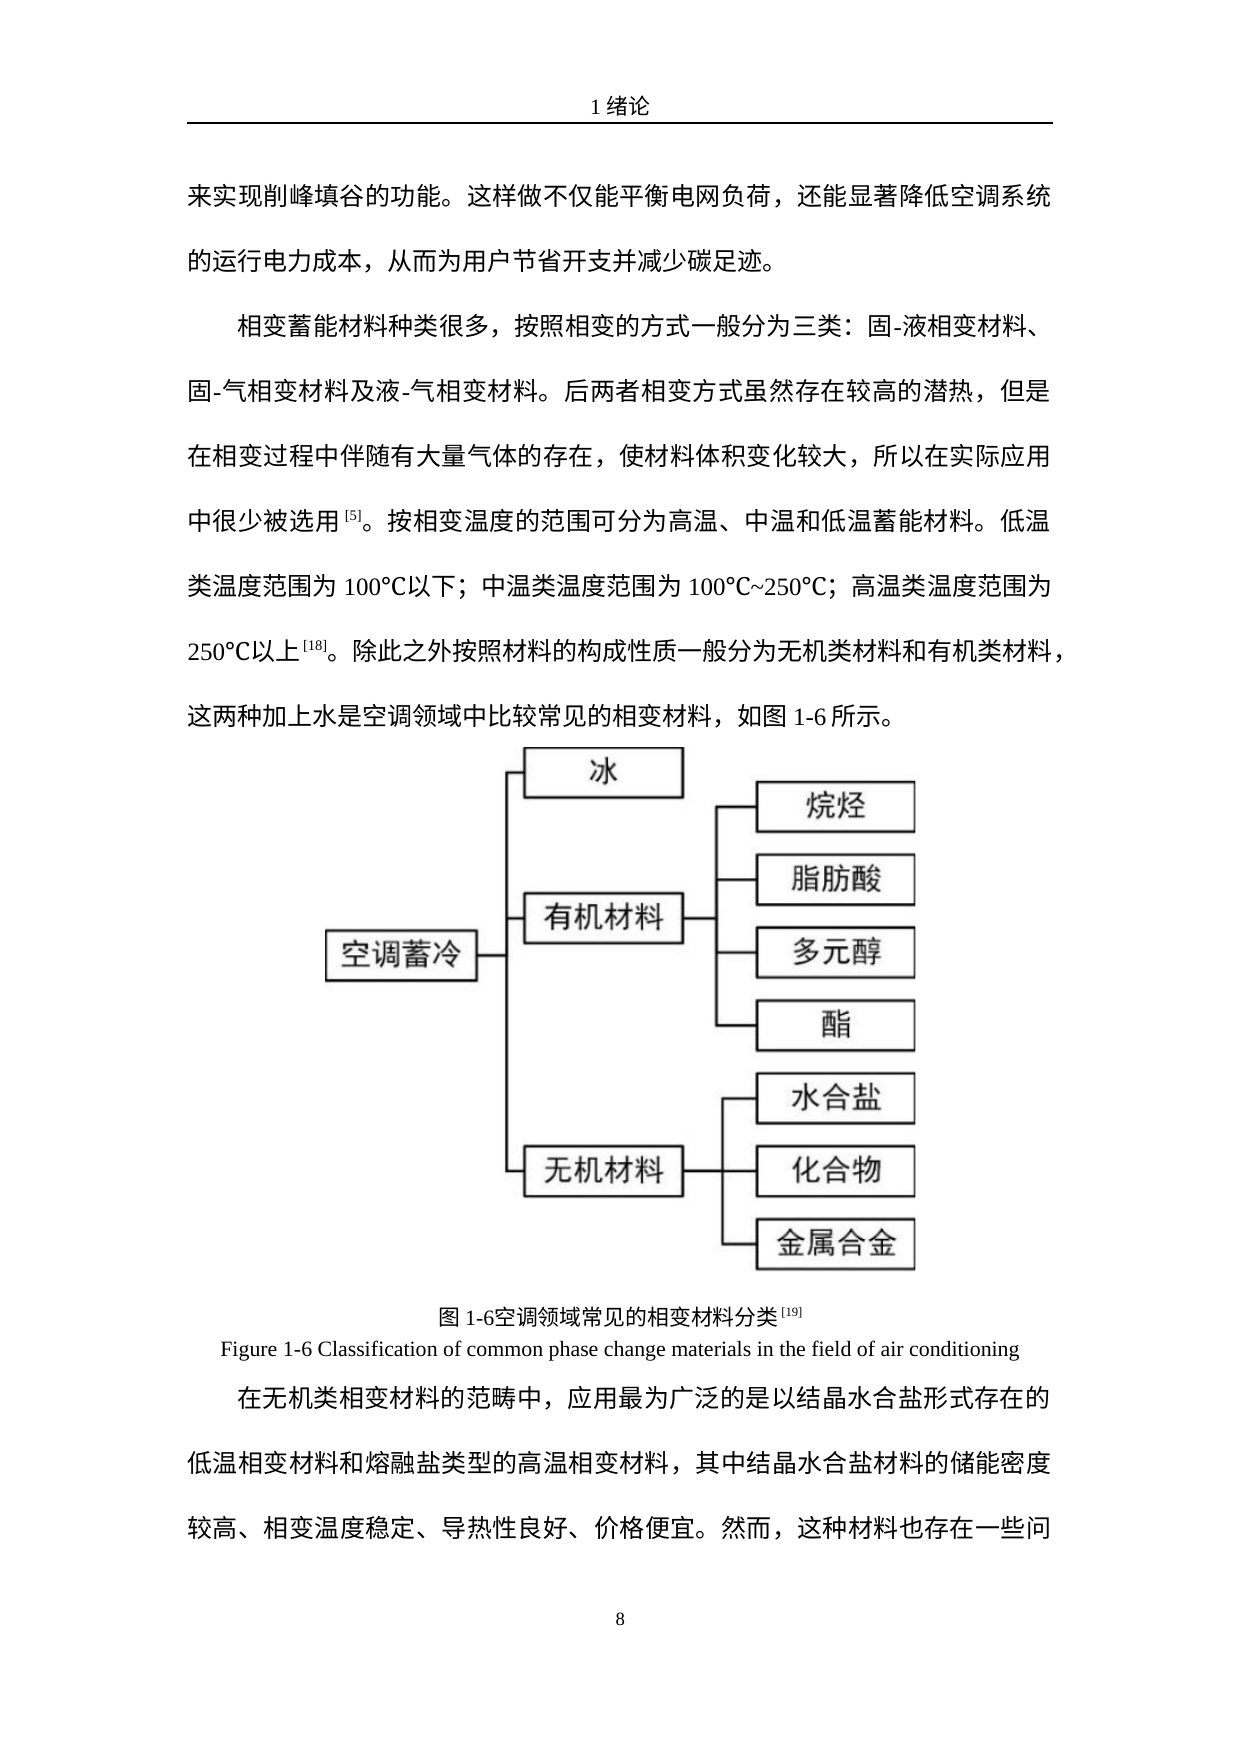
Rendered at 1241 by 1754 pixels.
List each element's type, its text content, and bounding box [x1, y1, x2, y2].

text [187, 1364, 1053, 1559]
text 相变蓄能材料种类很多，按照相变的方式一般分为三类：固-液相变材料、固-气相变材料及液-气相变材料。后两者相变方式虽然存在较高的潜热，但是在相变过程中伴随有大量气体的存在，使材料体积变化较大，所以在实际应用中很少被选用 [5]。按相变温度的范围可分为高温、中温和低温蓄能材料。低温类温度范围为100℃以下；中温类温度范围为100℃~250℃；高温类温度范围为250℃以上 [18]。除此之外按照材料的构成性质一般分为无机类材料和有机类材料，这两种加上水是空调领域中比较常见的相变材料，如图 1-6所示。 [187, 292, 1053, 747]
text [187, 162, 1053, 292]
text Figure 1-6 Classification of common phase change materials in the field of air conditioning [187, 1332, 1053, 1364]
text 图 1-6空调领域常见的相变材料分类 [19] [187, 1299, 1053, 1332]
